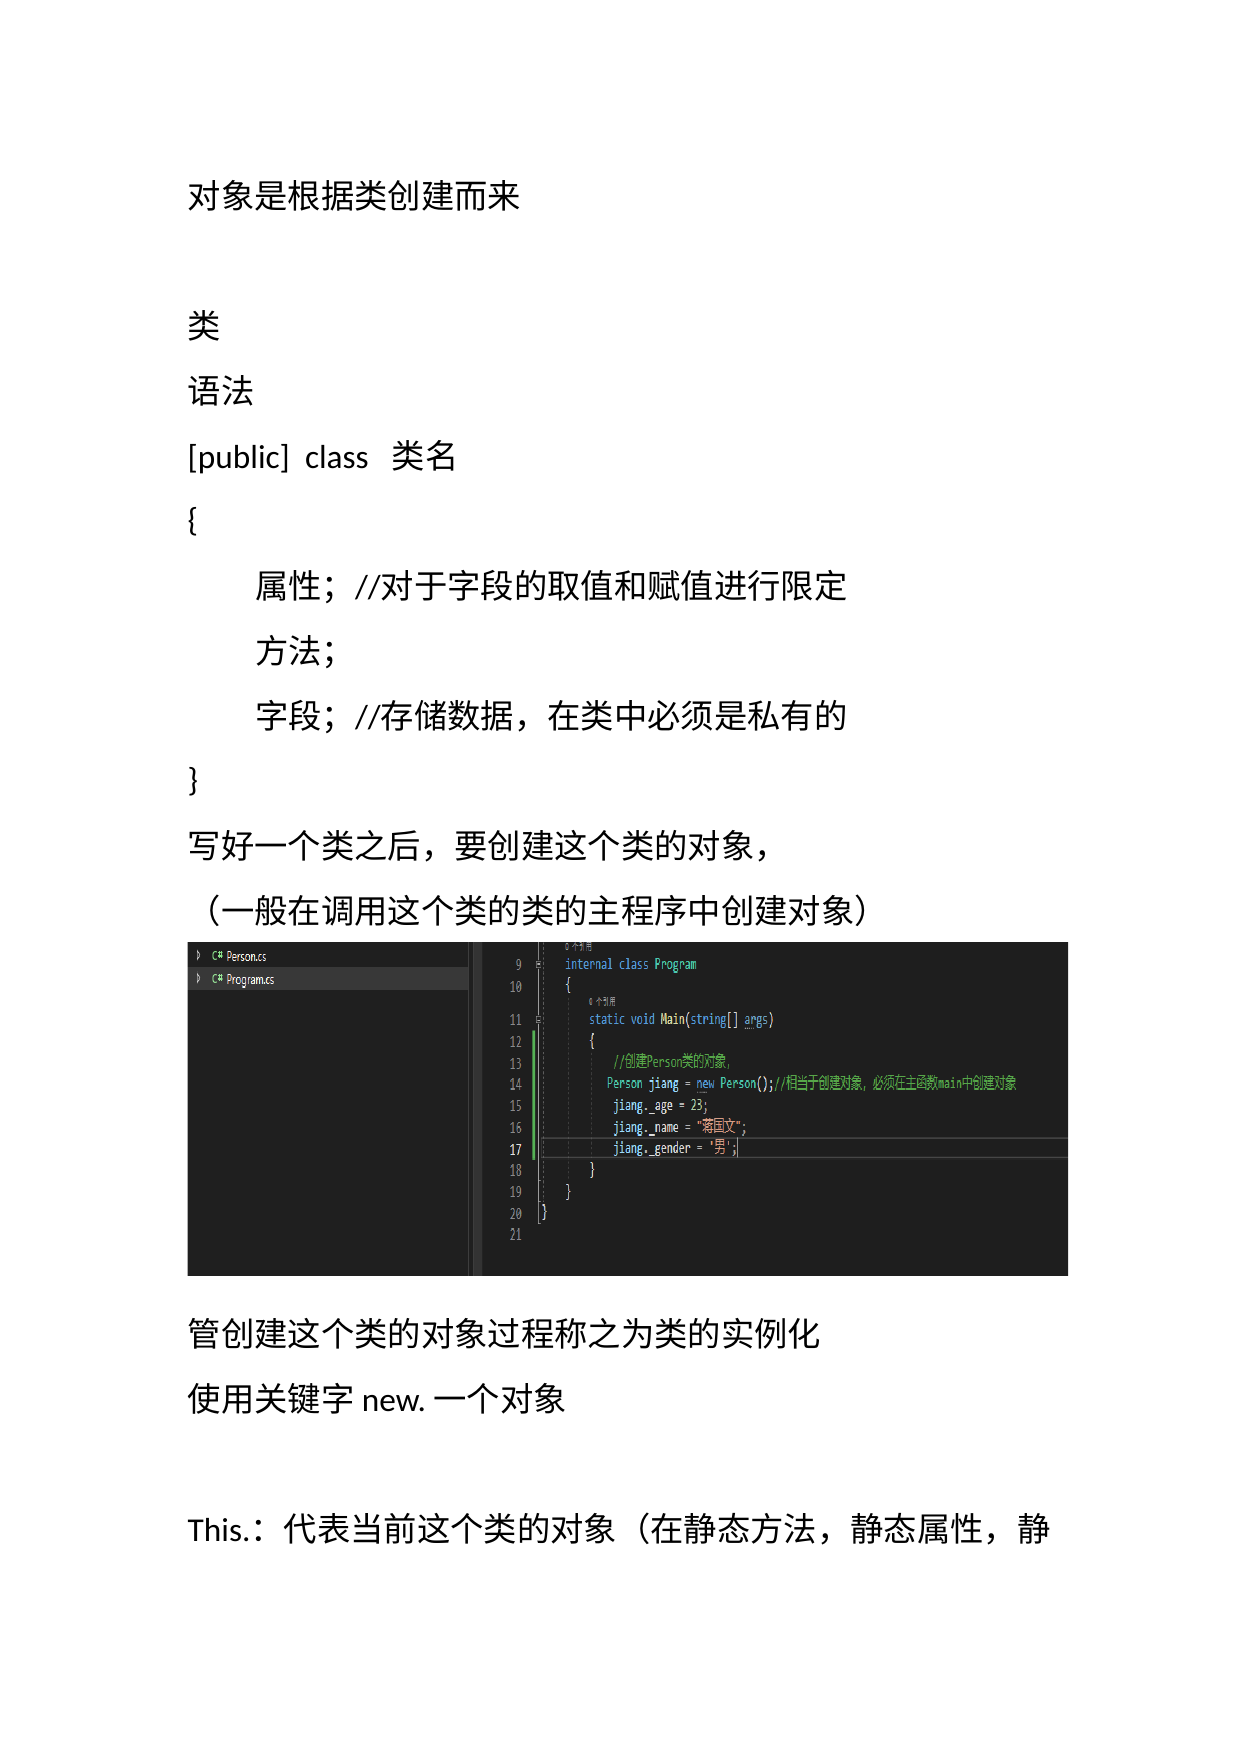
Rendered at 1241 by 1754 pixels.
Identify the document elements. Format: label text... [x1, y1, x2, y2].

text 语法 [187, 357, 1053, 422]
text 方法； [187, 617, 1053, 682]
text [187, 1494, 1053, 1559]
text [public] class 类名 [187, 422, 1053, 487]
text 类 [187, 292, 1053, 357]
text } [187, 747, 1053, 812]
picture [187, 942, 1069, 1276]
text 字段；//存储数据，在类中必须是私有的 [187, 682, 1053, 747]
text { [187, 487, 1053, 552]
text 属性；//对于字段的取值和赋值进行限定 [187, 552, 1053, 617]
text （一般在调用这个类的类的主程序中创建对象） [187, 877, 1053, 942]
text 管创建这个类的对象过程称之为类的实例化 [187, 1299, 1053, 1364]
text 使用关键字 new. 一个对象 [187, 1364, 1053, 1429]
text 对象是根据类创建而来 [187, 162, 1053, 227]
text 写好一个类之后，要创建这个类的对象， [187, 812, 1053, 877]
